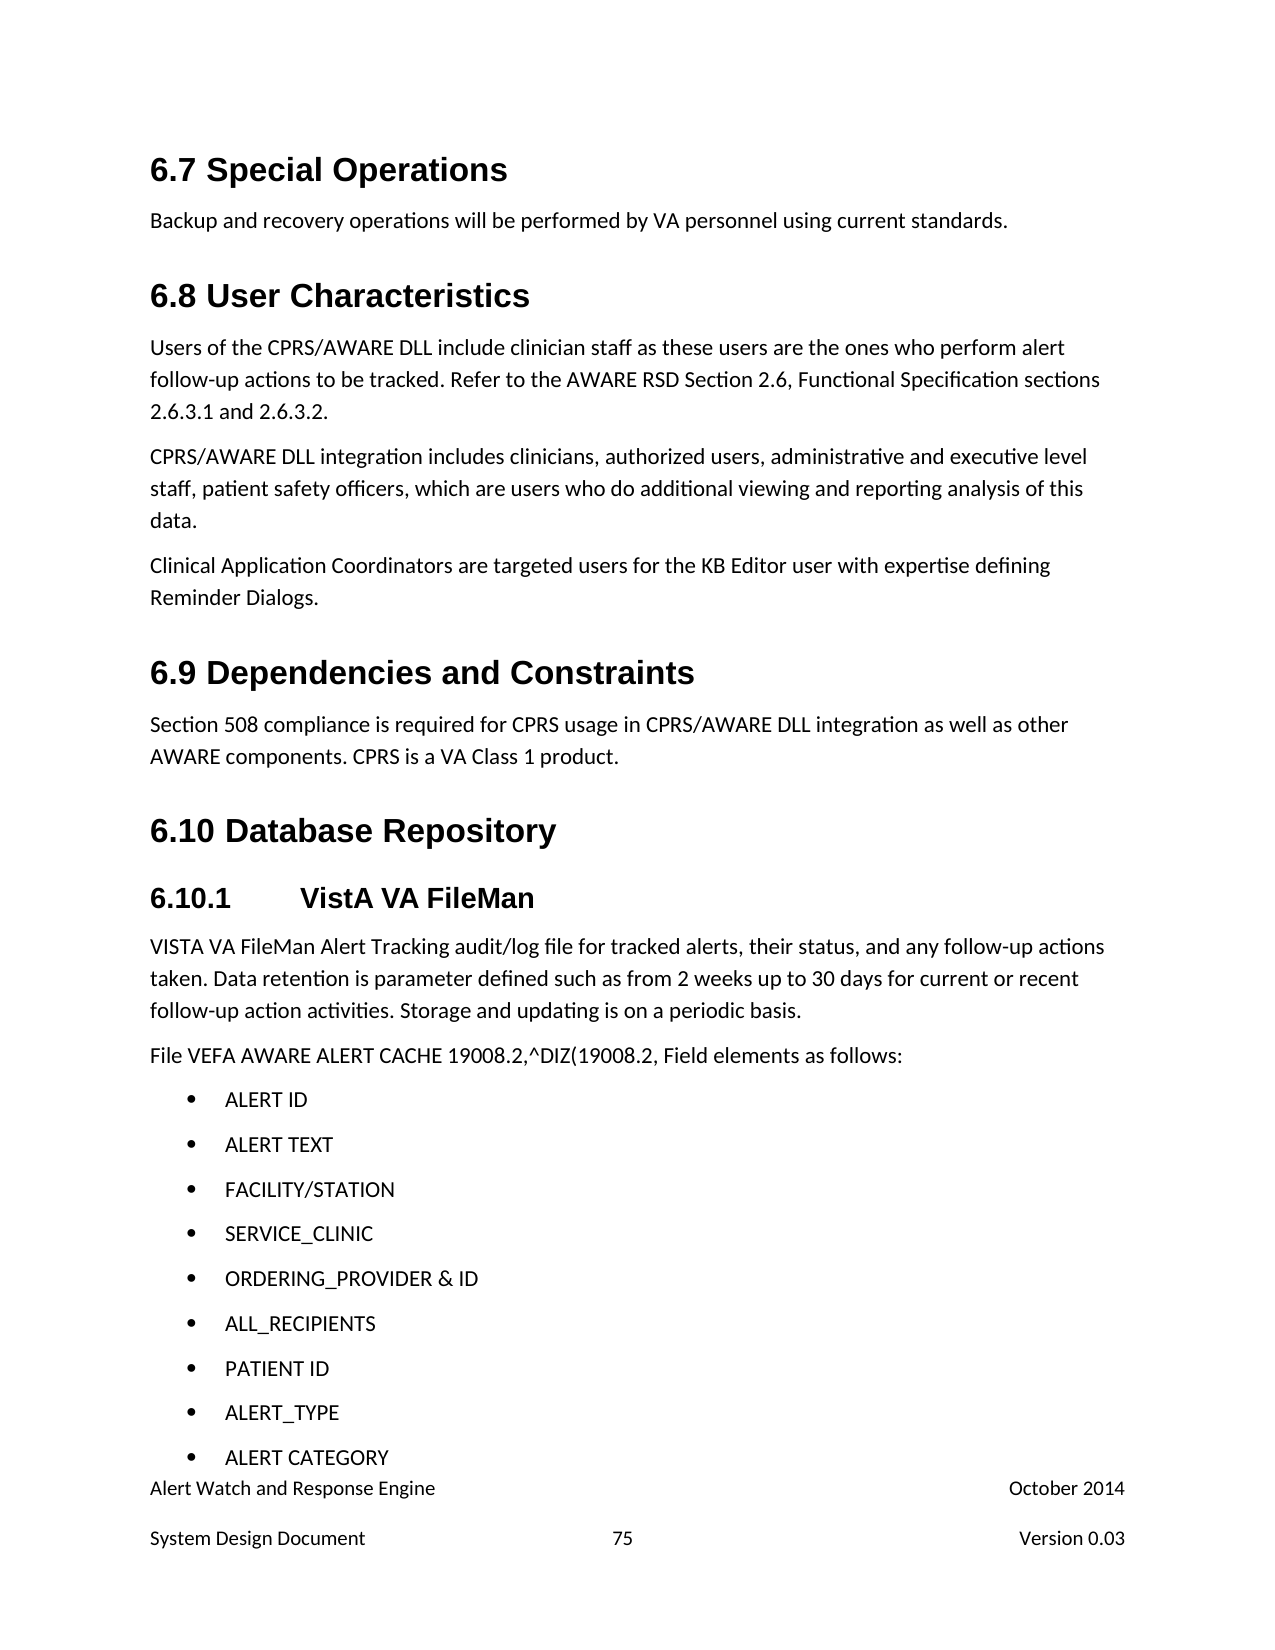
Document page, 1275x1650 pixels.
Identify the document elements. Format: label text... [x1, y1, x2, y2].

text File VEFA AWARE ALERT CACHE 19008.2,^DIZ(19008.2, Field elements as follows: [150, 1041, 1125, 1069]
text Users of the CPRS/AWARE DLL include clinician staff as these users are the ones who perform alert follow-up actions to be tracked. Refer to the AWARE RSD Section 2.6, Functional Specification sections 2.6.3.1 and 2.6.3.2. [150, 333, 1125, 425]
list PATIENT ID [187, 1354, 1125, 1382]
subtitle Database Repository [150, 812, 1125, 850]
subtitle User Characteristics [150, 276, 1125, 315]
text Clinical Application Coordinators are targeted users for the KB Editor user with expertise defining Reminder Dialogs. [150, 551, 1125, 611]
list SERVICE_CLINIC [187, 1219, 1125, 1248]
list FACILITY/STATION [187, 1175, 1125, 1203]
text Backup and recovery operations will be performed by VA personnel using current standards. [150, 207, 1125, 235]
text VISTA VA FileMan Alert Tracking audit/log file for tracked alerts, their status, and any follow-up actions taken. Data retention is parameter defined such as from 2 weeks up to 30 days for current or recent follow-up action activities. Storage and updating is on a periodic basis. [150, 932, 1125, 1024]
text Section 508 compliance is required for CPRS usage in CPRS/AWARE DLL integration as well as other AWARE components. CPRS is a VA Class 1 product. [150, 710, 1125, 770]
text CPRS/AWARE DLL integration includes clinicians, authorized users, administrative and executive level staff, patient safety officers, which are users who do additional viewing and reporting analysis of this data. [150, 442, 1125, 534]
list ALERT CATEGORY [187, 1443, 1125, 1471]
subtitle Special Operations [150, 150, 1125, 188]
list ORDERING_PROVIDER & ID [187, 1264, 1125, 1292]
list ALERT ID [187, 1086, 1125, 1113]
subtitle Dependencies and Constraints [150, 653, 1125, 691]
subtitle VistA VA FileMan [150, 881, 1125, 914]
list ALL_RECIPIENTS [187, 1309, 1125, 1337]
list ALERT TEXT [187, 1130, 1125, 1158]
list ALERT_TYPE [187, 1398, 1125, 1426]
